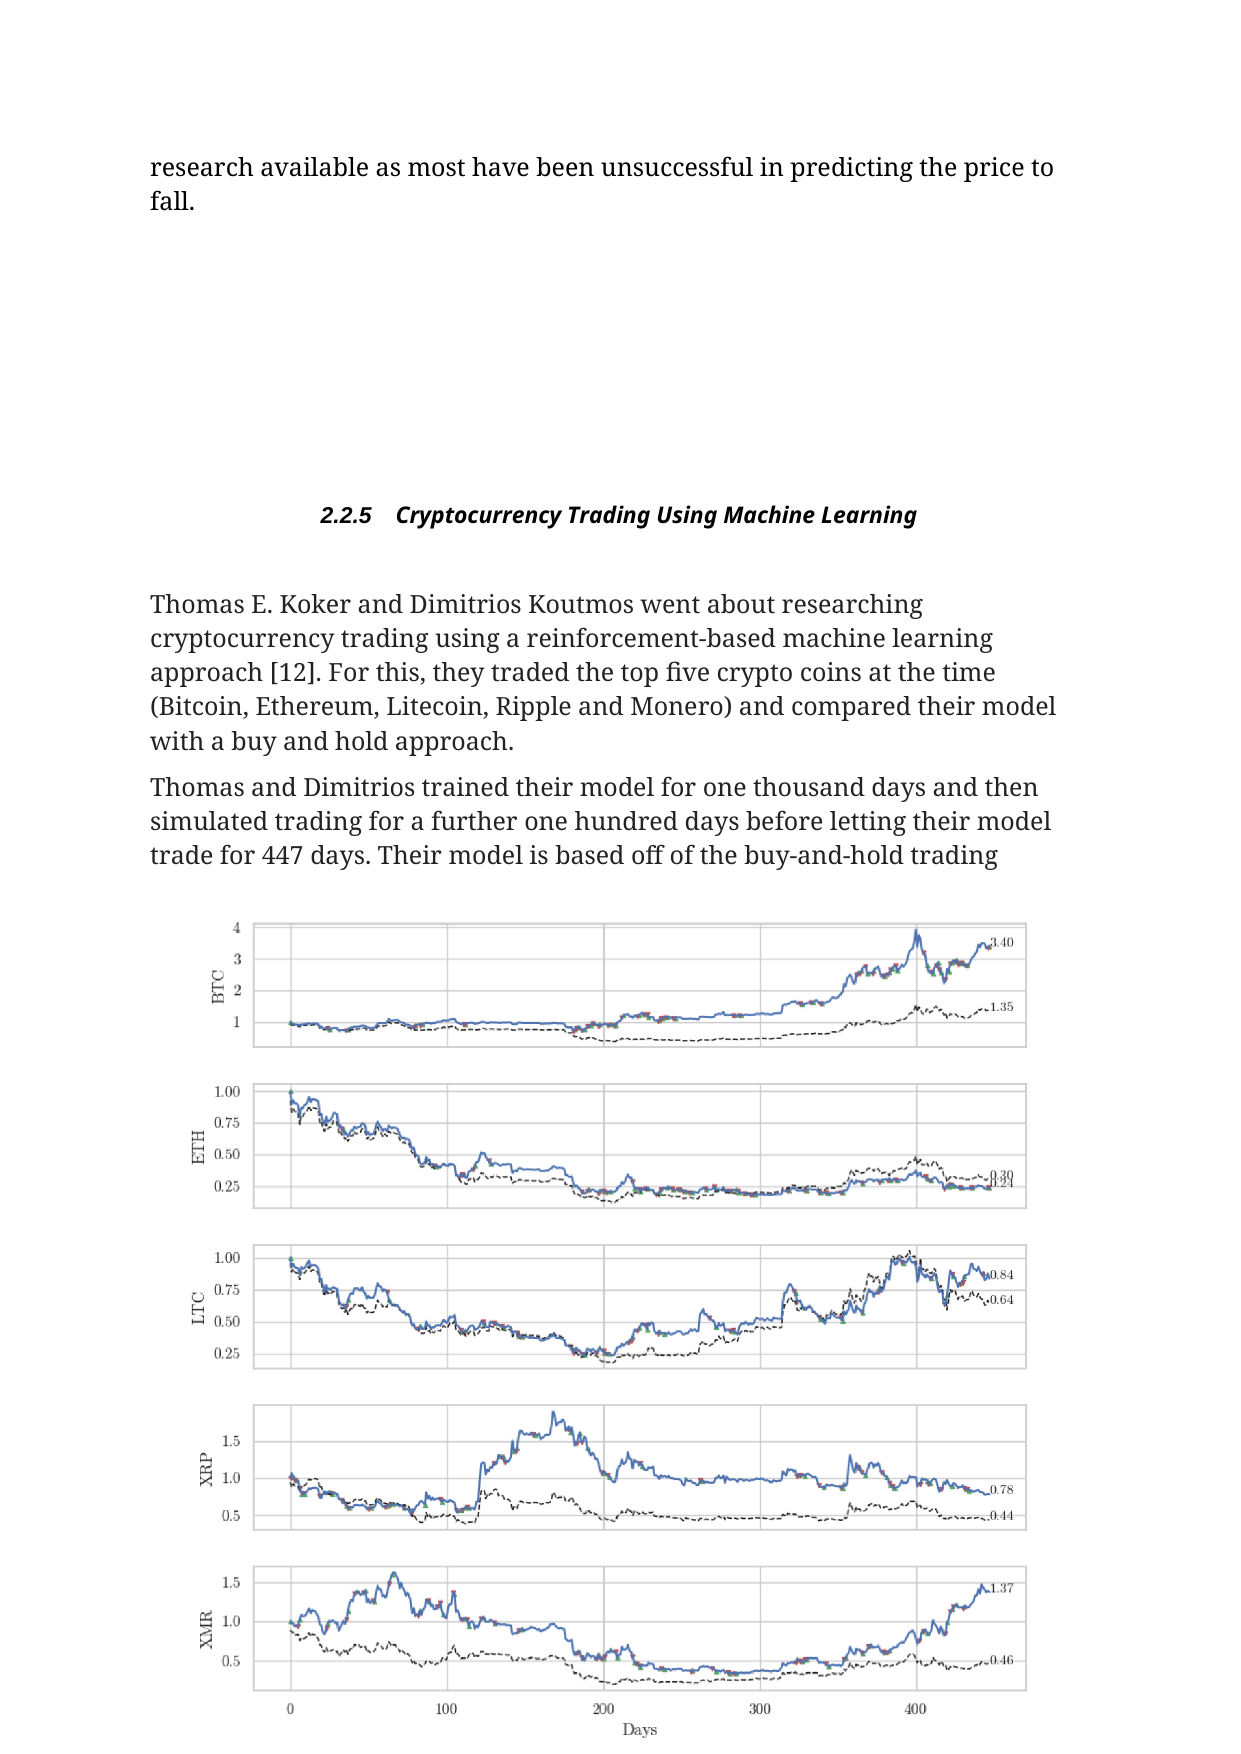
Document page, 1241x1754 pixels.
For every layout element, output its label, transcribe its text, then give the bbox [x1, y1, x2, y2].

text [150, 150, 1090, 218]
subtitle Cryptocurrency Trading Using Machine Learning [150, 499, 1090, 531]
text Thomas E. Koker and Dimitrios Koutmos went about researching cryptocurrency trading using a reinforcement-based machine learning approach [12]. For this, they traded the top five crypto coins at the time (Bitcoin, Ethereum, Litecoin, Ripple and Monero) and compared their model with a buy and hold approach. [514, 587, 1090, 757]
picture [183, 895, 1033, 1744]
